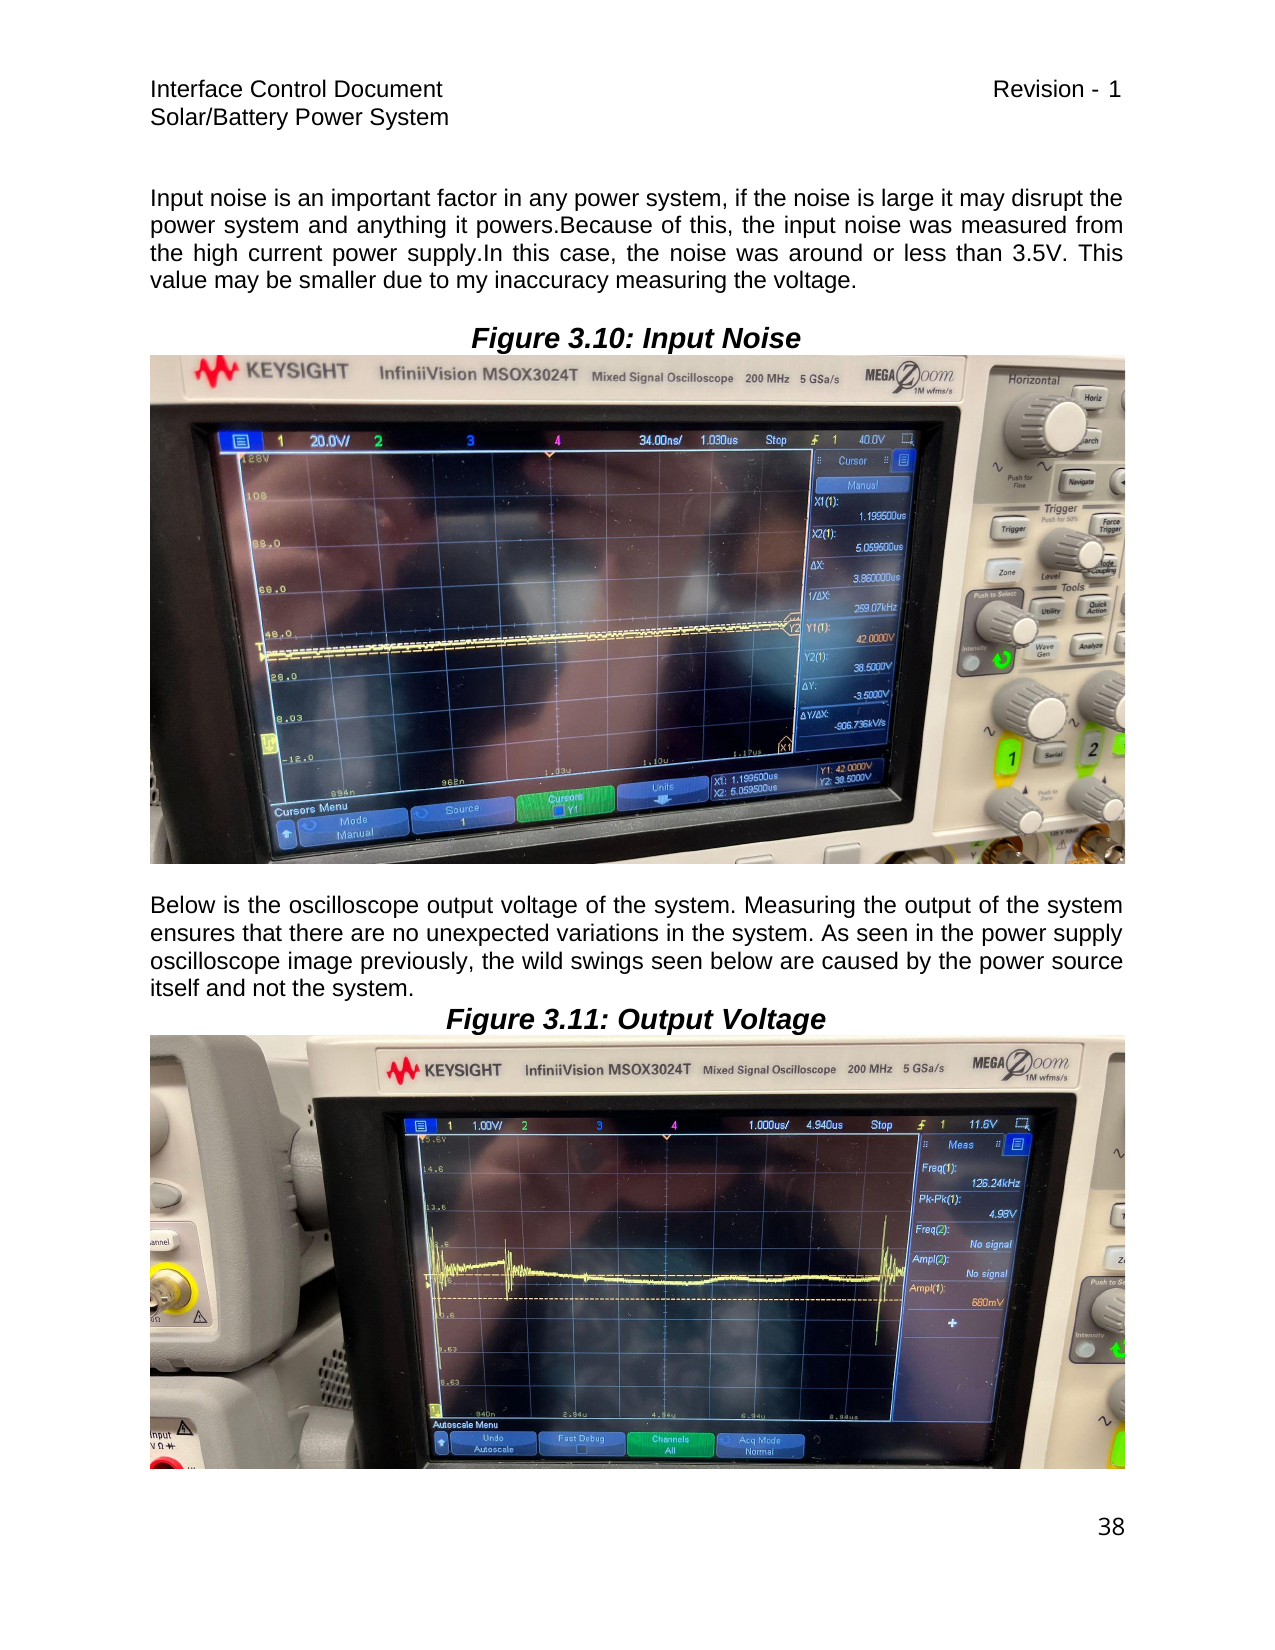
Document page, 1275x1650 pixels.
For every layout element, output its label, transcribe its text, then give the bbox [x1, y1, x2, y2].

text Figure 3.11: Output Voltage [150, 1002, 1125, 1035]
text Figure 3.10: Input Noise [150, 322, 1125, 355]
picture [150, 355, 1125, 864]
text Input noise is an important factor in any power system, if the noise is large it may disrupt the power system and anything it powers.Because of this, the input noise was measured from the high current power supply.In this case, the noise was around or less than 3.5V. This value may be smaller due to my inaccuracy measuring the voltage. [150, 183, 1125, 294]
picture [150, 1035, 1125, 1469]
text Below is the oscilloscope output voltage of the system. Measuring the output of the system ensures that there are no unexpected variations in the system. As seen in the power supply oscilloscope image previously, the wild swings seen below are caused by the power source itself and not the system. [150, 891, 1125, 1002]
